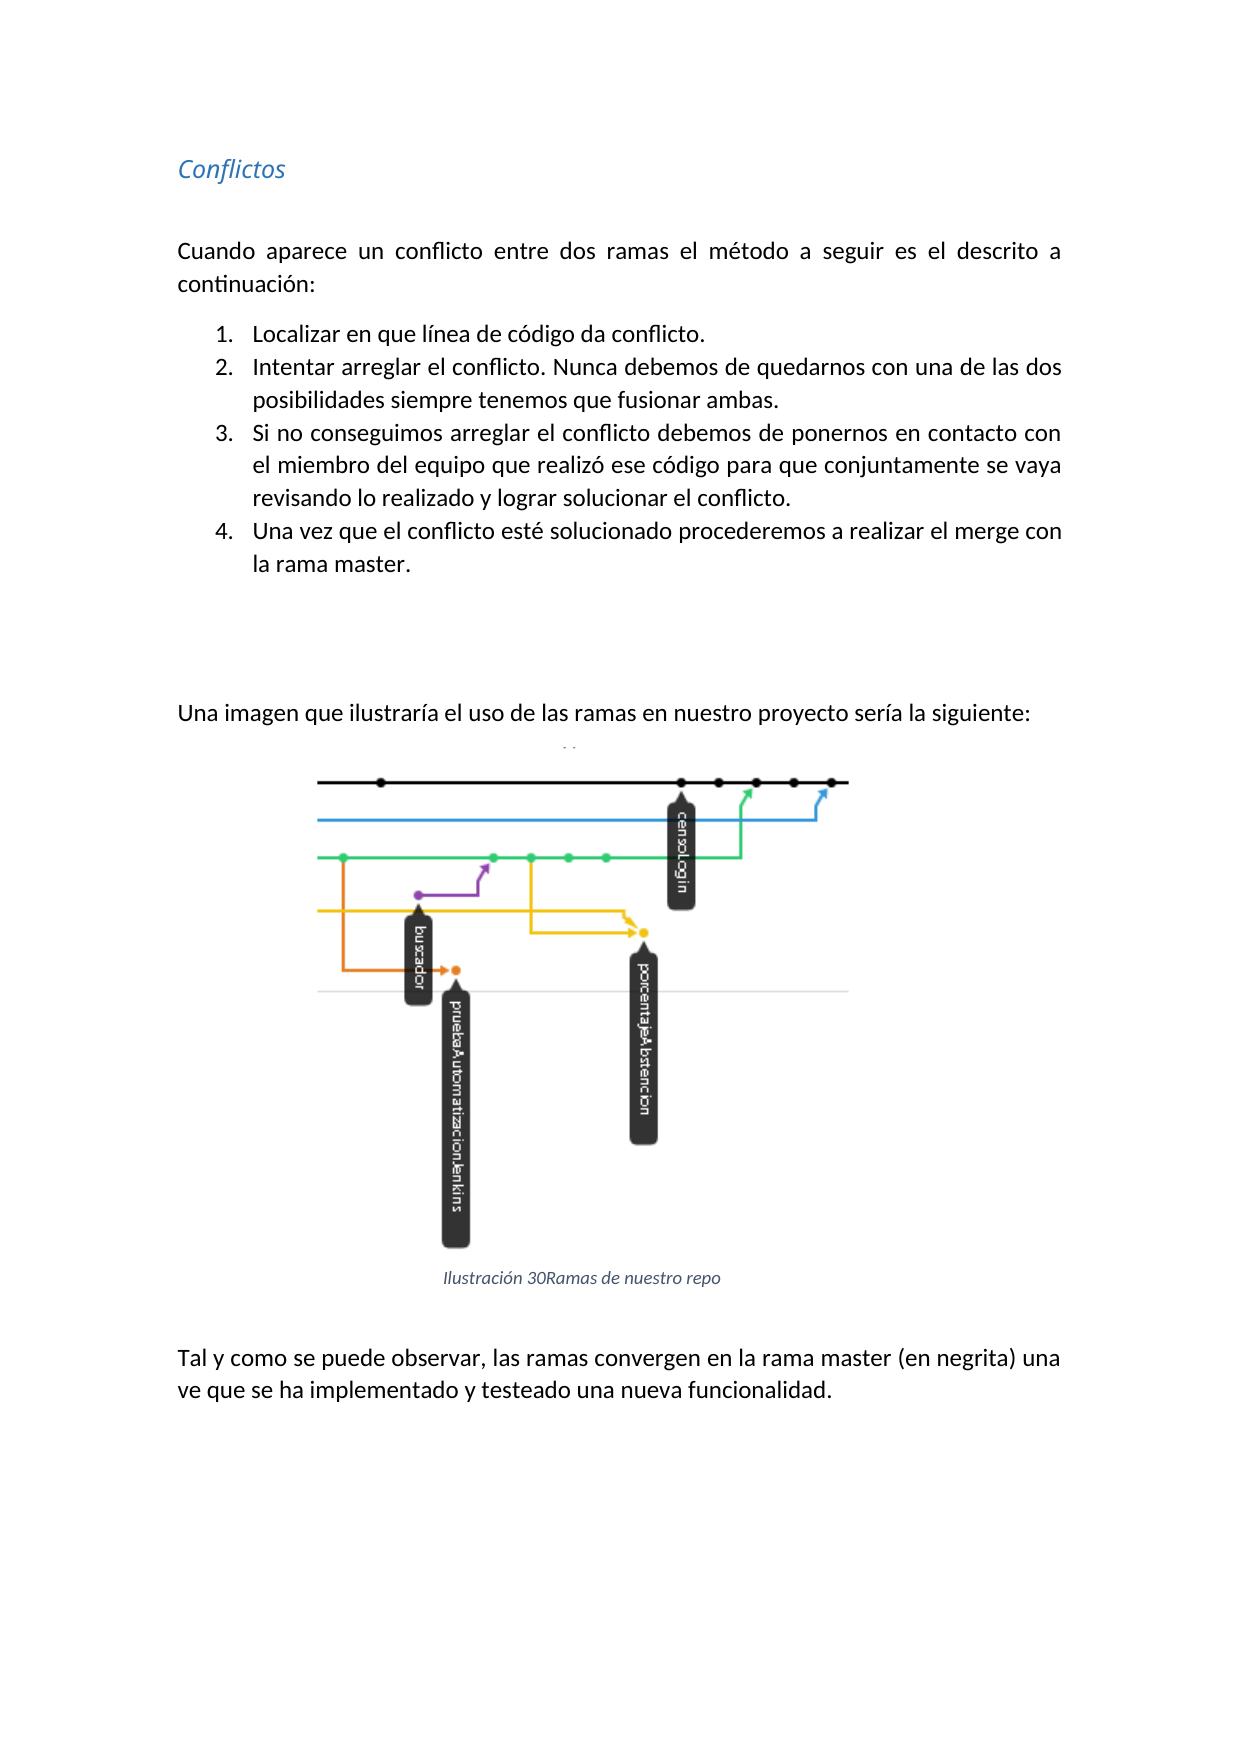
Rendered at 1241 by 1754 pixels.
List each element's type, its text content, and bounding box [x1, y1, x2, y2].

text Tal y como se puede observar, las ramas convergen en la rama master (en negrita) una ve que se ha implementado y testeado una nueva funcionalidad. [177, 1342, 1063, 1405]
list Si no conseguimos arreglar el conflicto debemos de ponernos en contacto con el miembro del equipo que realizó ese código para que conjuntamente se vaya revisando lo realizado y lograr solucionar el conflicto. [215, 417, 1063, 513]
picture [317, 747, 849, 1257]
text Cuando aparece un conflicto entre dos ramas el método a seguir es el descrito a continuación: [177, 235, 1063, 299]
list Una vez que el conflicto esté solucionado procederemos a realizar el merge con la rama master. [215, 515, 1063, 579]
list Intentar arreglar el conflicto. Nunca debemos de quedarnos con una de las dos posibilidades siempre tenemos que fusionar ambas. [215, 351, 1063, 414]
text Una imagen que ilustraría el uso de las ramas en nuestro proyecto sería la siguiente: [177, 697, 1063, 728]
list Localizar en que línea de código da conflicto. [215, 318, 1063, 348]
subtitle Conflictos [177, 152, 1063, 186]
